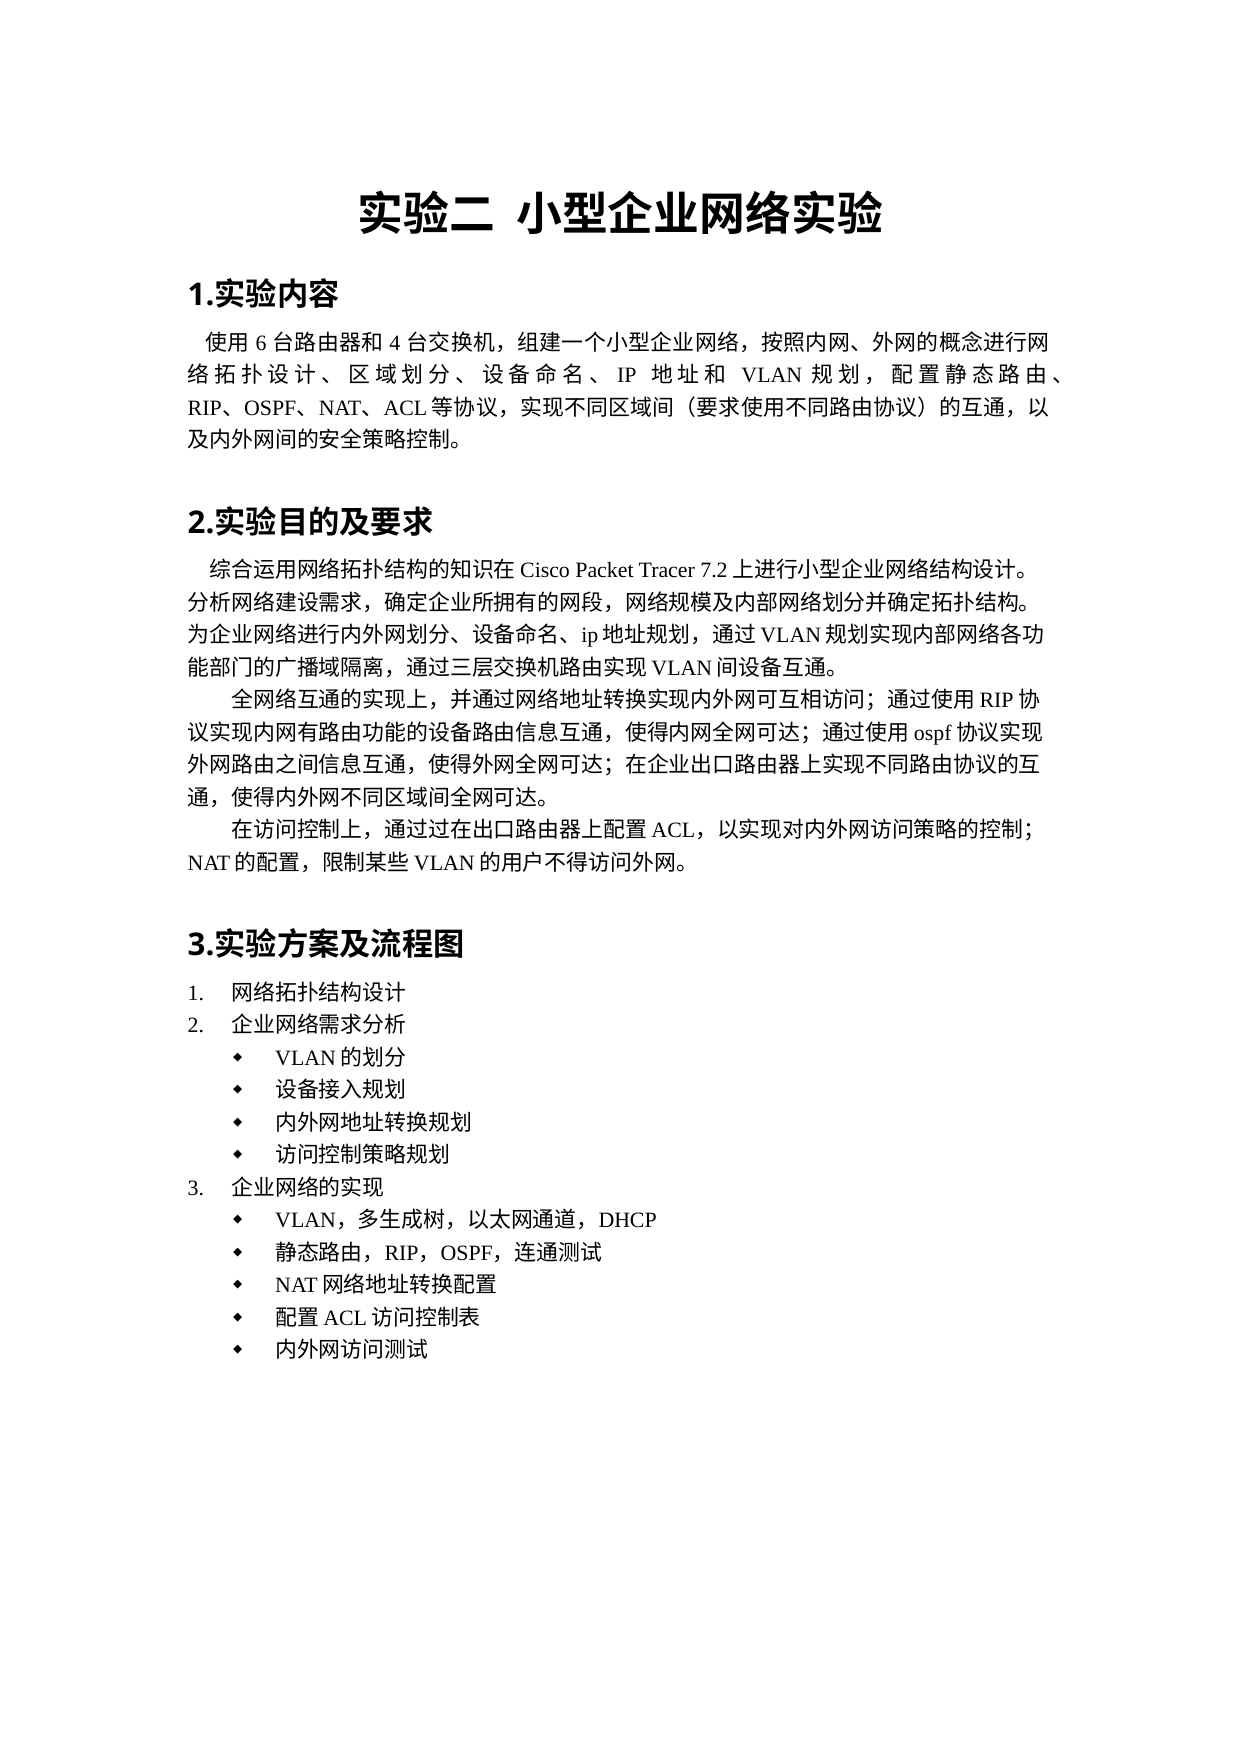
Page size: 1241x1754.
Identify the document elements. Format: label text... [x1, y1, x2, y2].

list 企业网络需求分析 [187, 1007, 1053, 1039]
text 全网络互通的实现上，并通过网络地址转换实现内外网可互相访问；通过使用RIP协议实现内网有路由功能的设备路由信息互通，使得内网全网可达；通过使用ospf协议实现外网路由之间信息互通，使得外网全网可达；在企业出口路由器上实现不同路由协议的互通，使得内外网不同区域间全网可达。 [187, 682, 1053, 812]
list NAT网络地址转换配置 [231, 1267, 1053, 1299]
list 网络拓扑结构设计 [187, 974, 1053, 1007]
text 在访问控制上，通过过在出口路由器上配置ACL，以实现对内外网访问策略的控制；NAT的配置，限制某些VLAN的用户不得访问外网。 [187, 812, 1053, 877]
text 2.实验目的及要求 [187, 487, 1053, 552]
list 访问控制策略规划 [231, 1137, 1053, 1169]
list VLAN，多生成树，以太网通道，DHCP [231, 1202, 1053, 1234]
list 内外网访问测试 [231, 1332, 1053, 1364]
list 内外网地址转换规划 [231, 1104, 1053, 1137]
list VLAN的划分 [231, 1039, 1053, 1072]
text 1.实验内容 [187, 259, 1053, 324]
list 配置ACL访问控制表 [231, 1299, 1053, 1332]
list 企业网络的实现 [187, 1169, 1053, 1202]
text 实验二 小型企业网络实验 [187, 162, 1053, 259]
text 使用 6 台路由器和 4 台交换机，组建一个小型企业网络，按照内网、外网的概念进行网络拓扑设计、区域划分、设备命名、IP 地址和 VLAN规划，配置静态路由、RIP、OSPF、NAT、ACL等协议，实现不同区域间（要求使用不同路由协议）的互通，以及内外网间的安全策略控制。 [187, 324, 1053, 454]
text 综合运用网络拓扑结构的知识在Cisco Packet Tracer 7.2上进行小型企业网络结构设计。分析网络建设需求，确定企业所拥有的网段，网络规模及内部网络划分并确定拓扑结构。为企业网络进行内外网划分、设备命名、ip地址规划，通过VLAN规划实现内部网络各功能部门的广播域隔离，通过三层交换机路由实现VLAN间设备互通。 [187, 552, 1053, 682]
text 3.实验方案及流程图 [187, 909, 1053, 974]
list 设备接入规划 [231, 1072, 1053, 1104]
list 静态路由，RIP，OSPF，连通测试 [231, 1234, 1053, 1267]
